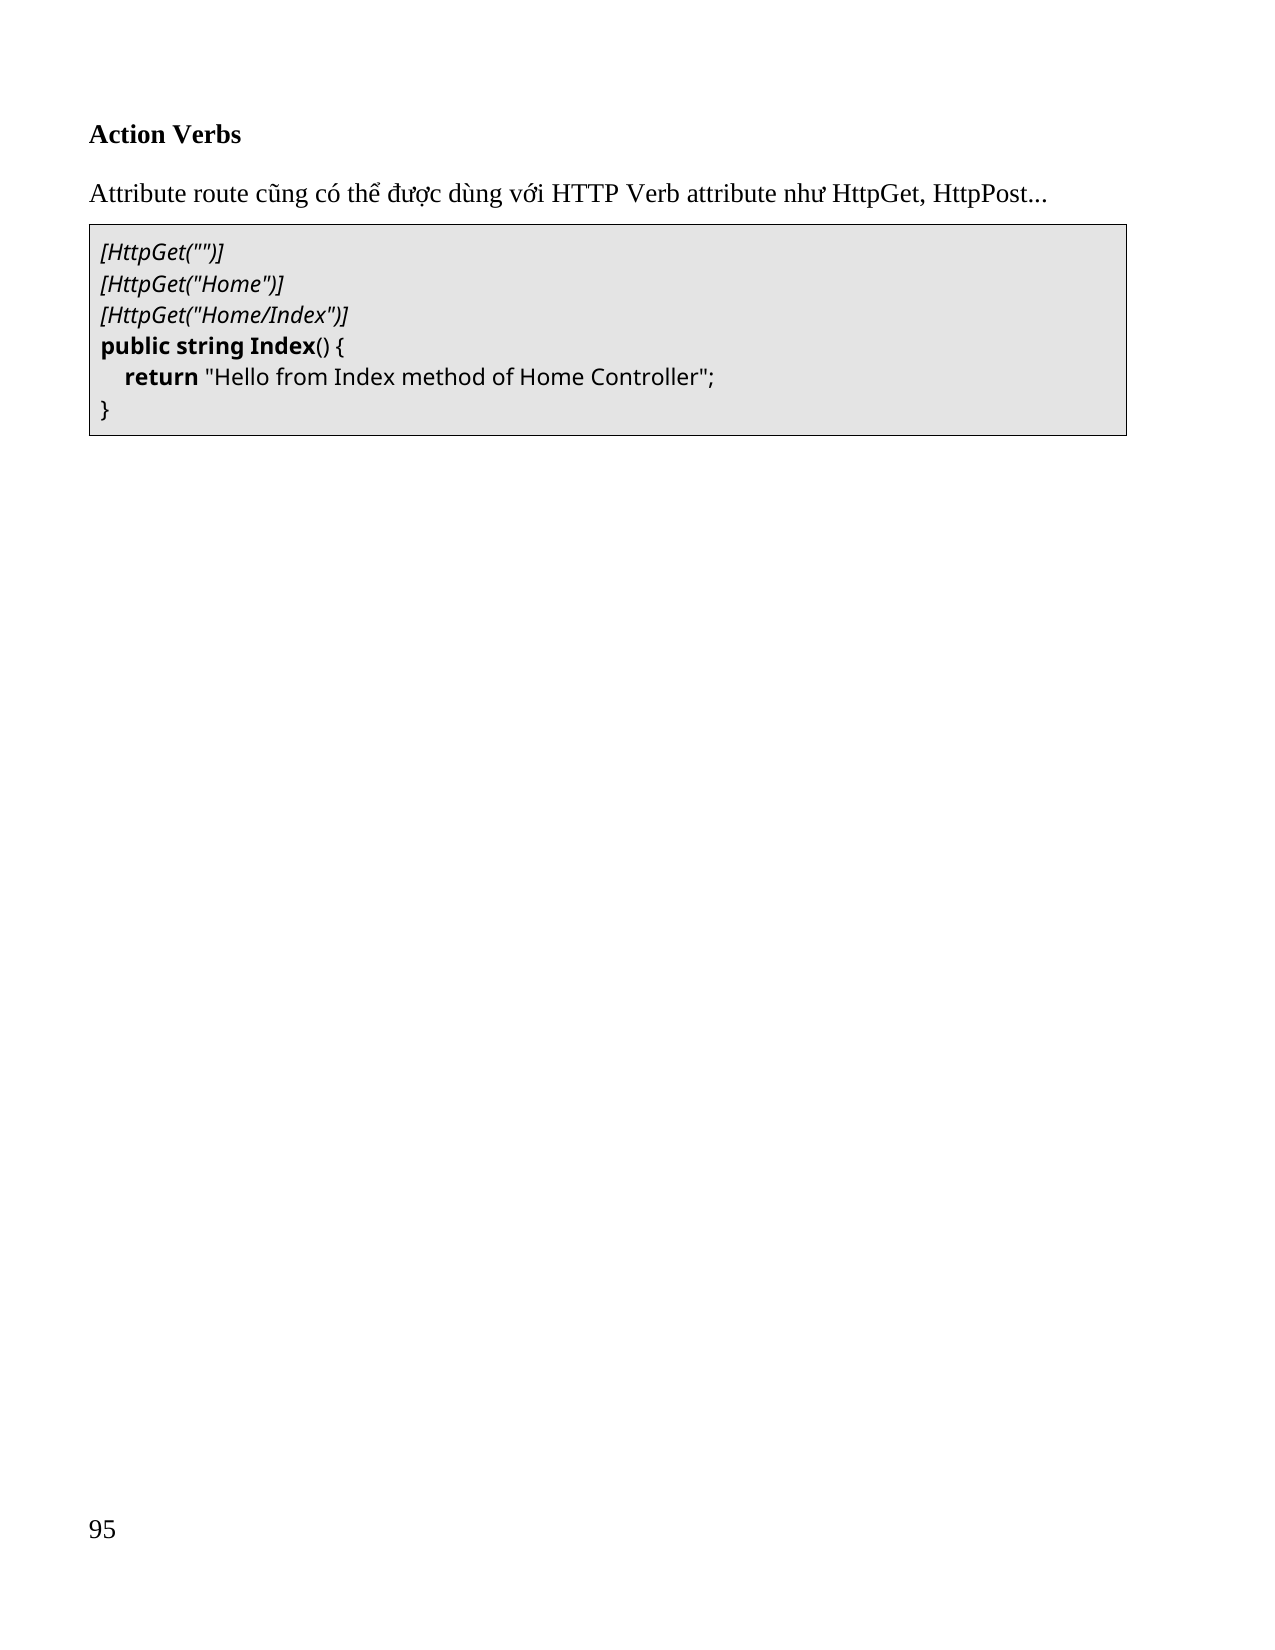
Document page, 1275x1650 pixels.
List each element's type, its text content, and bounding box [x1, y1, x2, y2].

text Attribute route cũng có thể được dùng với HTTP Verb attribute như HttpGet, HttpPost... [89, 177, 1127, 208]
text Action Verbs [89, 118, 1127, 149]
table_header [HttpGet("")] [HttpGet("Home")] [HttpGet("Home/Index")] public string Index() { return "Hello from Index method of Home Controller"; } [90, 225, 1126, 435]
